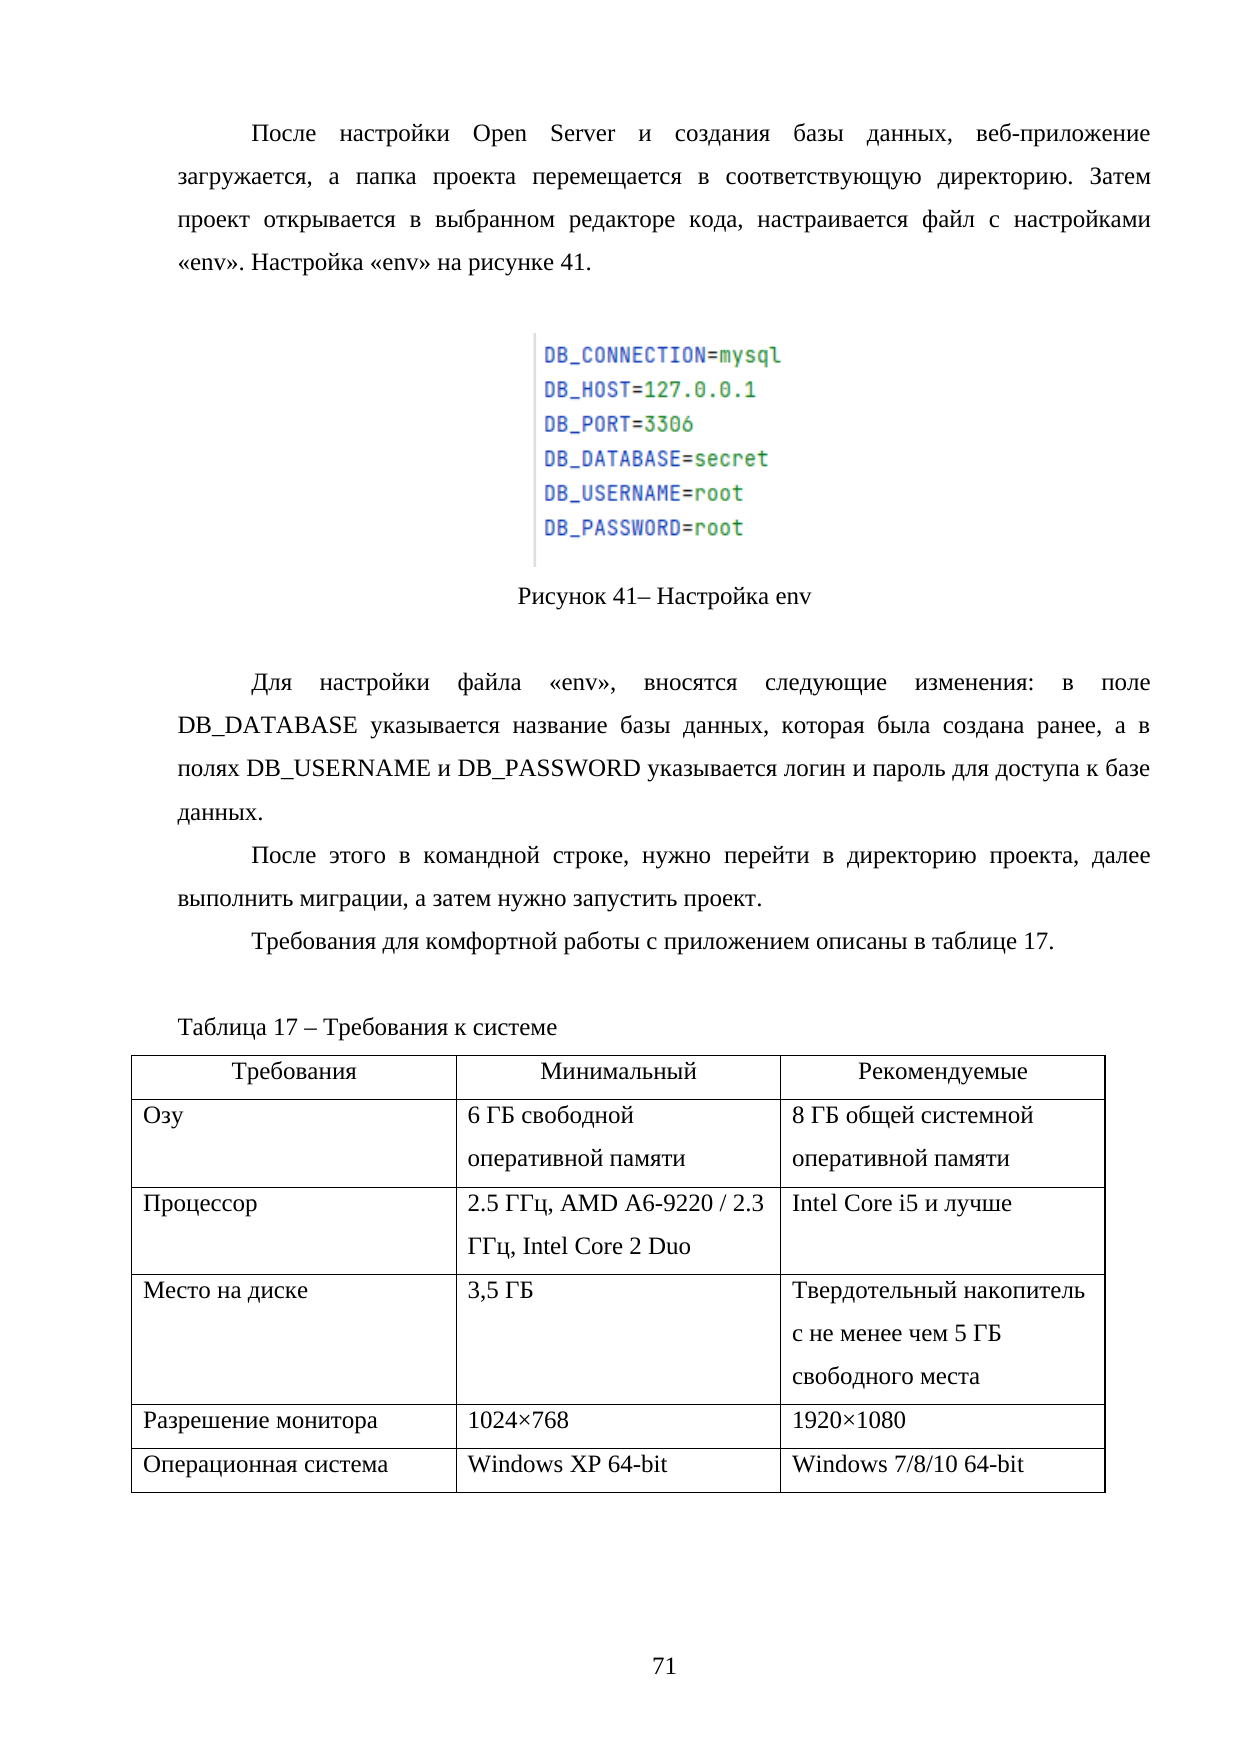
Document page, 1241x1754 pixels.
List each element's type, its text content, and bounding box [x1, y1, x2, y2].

table_cell Место на диске [132, 1275, 456, 1404]
table_cell Разрешение монитора [132, 1405, 456, 1448]
table_cell Intel Core i5 и лучше [781, 1188, 1104, 1274]
text После этого в командной строке, нужно перейти в директорию проекта, далее выполнить миграции, а затем нужно запустить проект. [177, 840, 1152, 912]
table_cell Windows 7/8/10 64-bit [781, 1449, 1104, 1492]
table_cell 6 ГБ свободной оперативной памяти [457, 1100, 780, 1187]
table_cell Windows XP 64-bit [457, 1449, 780, 1492]
table_cell 8 ГБ общей системной оперативной памяти [781, 1100, 1104, 1187]
table_cell Операционная система [132, 1449, 456, 1492]
table_header Требования [132, 1056, 456, 1099]
table_cell Озу [132, 1100, 456, 1187]
table_header Минимальный [457, 1056, 780, 1099]
table_cell Твердотельный накопитель с не менее чем 5 ГБ свободного места [781, 1275, 1104, 1404]
text Таблица 17 – Требования к системе [177, 1012, 1152, 1041]
table_cell 3,5 ГБ [457, 1275, 780, 1404]
table_cell 1024×768 [457, 1405, 780, 1448]
table_cell 2.5 ГГц, AMD A6-9220 / 2.3 ГГц, Intel Core 2 Duo [457, 1188, 780, 1274]
picture [533, 333, 796, 567]
text После настройки Open Server и создания базы данных, веб-приложение загружается, а папка проекта перемещается в соответствующую директорию. Затем проект открывается в выбранном редакторе кода, настраивается файл с настройками «env». Настройка «env» на рисунке 41. [177, 118, 1152, 276]
table_cell 1920×1080 [781, 1405, 1104, 1448]
text Рисунок 41– Настройка env [177, 581, 1152, 610]
table_cell Процессор [132, 1188, 456, 1274]
text Для настройки файла «env», вносятся следующие изменения: в поле DB_DATABASE указывается название базы данных, которая была создана ранее, а в полях DB_USERNAME и DB_PASSWORD указывается логин и пароль для доступа к базе данных. [177, 667, 1152, 825]
text Требования для комфортной работы с приложением описаны в таблице 17. [177, 926, 1152, 955]
table_header Рекомендуемые [781, 1056, 1104, 1099]
